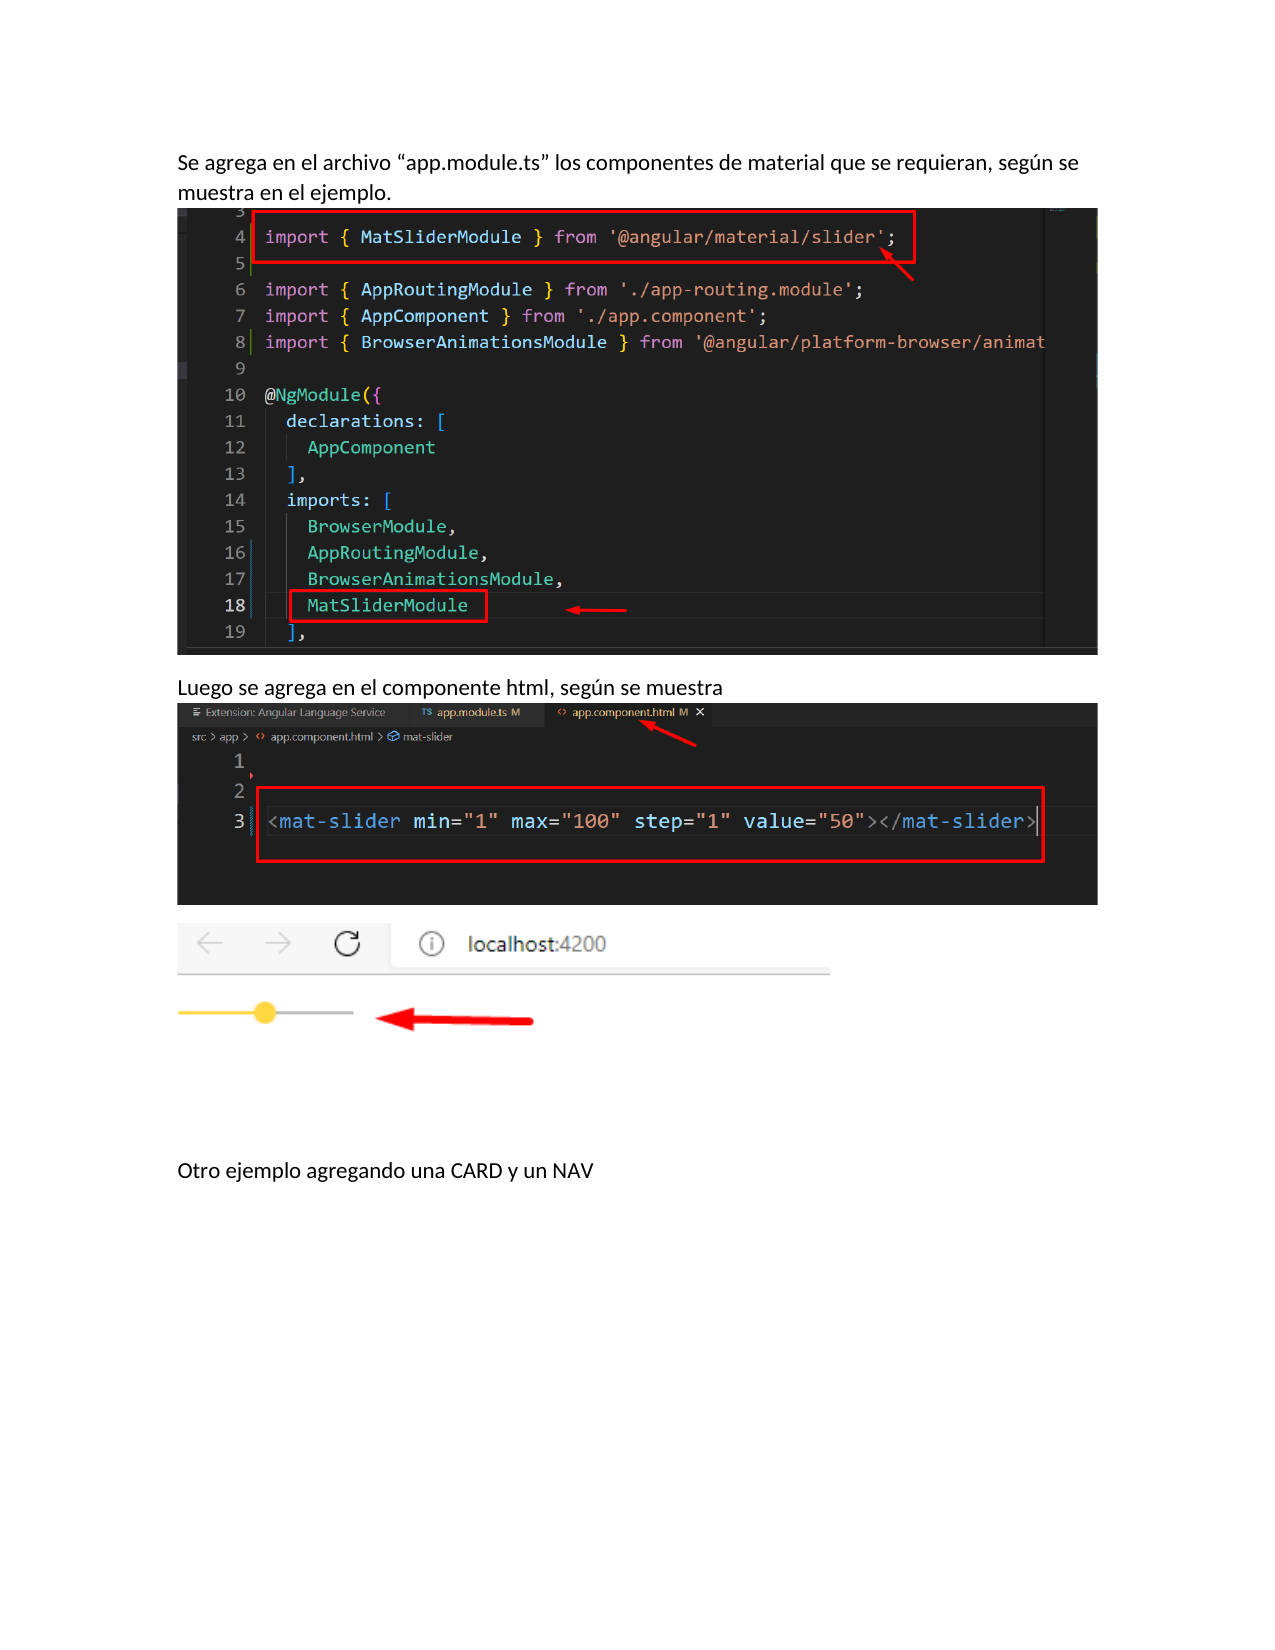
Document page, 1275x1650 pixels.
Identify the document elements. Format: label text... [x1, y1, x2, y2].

picture [177, 208, 1098, 655]
text Luego se agrega en el componente html, según se muestra [177, 673, 1098, 703]
text Otro ejemplo agregando una CARD y un NAV [177, 1156, 1098, 1184]
text Se agrega en el archivo “app.module.ts” los componentes de material que se requieran, según se muestra en el ejemplo. [177, 148, 1098, 208]
picture [177, 703, 1098, 905]
picture [177, 923, 831, 1137]
